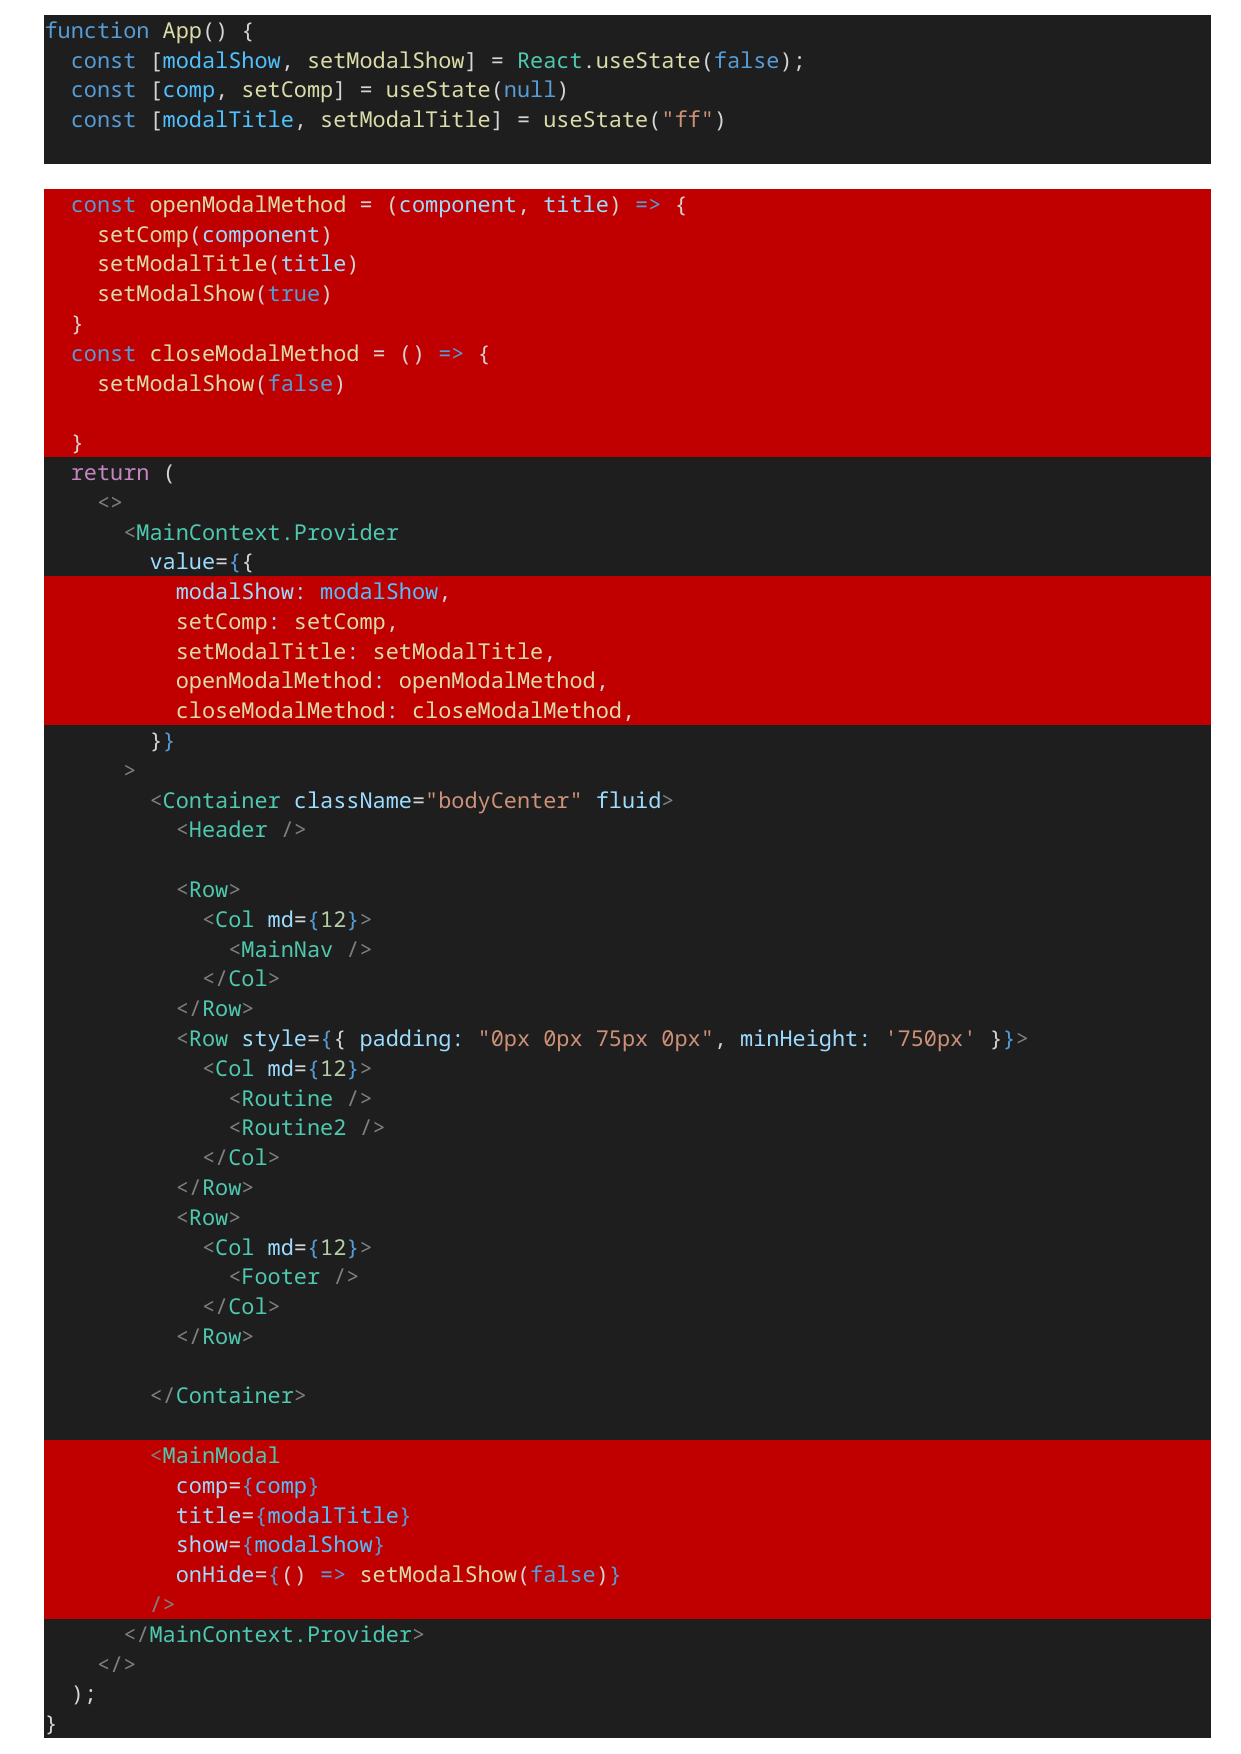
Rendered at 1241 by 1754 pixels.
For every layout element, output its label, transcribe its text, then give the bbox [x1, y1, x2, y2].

text closeModalMethod: closeModalMethod, [44, 695, 1211, 725]
text ); [44, 1678, 1211, 1708]
text onHide={() => setModalShow(false)} [44, 1559, 1211, 1589]
text </Row> [44, 993, 1211, 1023]
text <MainModal [44, 1440, 1211, 1470]
text </MainContext.Provider> [44, 1619, 1211, 1648]
text comp={comp} [44, 1470, 1211, 1499]
text > [44, 755, 1211, 784]
text openModalMethod: openModalMethod, [44, 665, 1211, 695]
text setModalTitle: setModalTitle, [44, 636, 1211, 665]
text <Routine /> [44, 1082, 1211, 1112]
text const openModalMethod = (component, title) => { [44, 189, 1211, 218]
text /> [44, 1589, 1211, 1619]
text setModalShow(true) [44, 278, 1211, 308]
text const [comp, setComp] = useState(null) [44, 74, 1211, 104]
text const [modalShow, setModalShow] = React.useState(false); [44, 44, 1211, 74]
text <Footer /> [44, 1261, 1211, 1291]
text setComp(component) [44, 218, 1211, 248]
text function App() { [44, 15, 1211, 44]
text show={modalShow} [44, 1529, 1211, 1559]
text const [modalTitle, setModalTitle] = useState("ff") [44, 104, 1211, 134]
text setModalShow(false) [44, 367, 1211, 397]
text <Row> [44, 874, 1211, 904]
text <Col md={12}> [44, 904, 1211, 933]
text <MainContext.Provider [44, 516, 1211, 546]
text const closeModalMethod = () => { [44, 338, 1211, 367]
text </> [44, 1648, 1211, 1678]
text <Row style={{ padding: "0px 0px 75px 0px", minHeight: '750px' }}> [44, 1023, 1211, 1053]
text </Container> [44, 1380, 1211, 1410]
text <Col md={12}> [44, 1053, 1211, 1082]
text title={modalTitle} [44, 1499, 1211, 1529]
text setModalTitle(title) [44, 248, 1211, 278]
text }} [44, 725, 1211, 755]
text <Routine2 /> [44, 1112, 1211, 1142]
text return ( [44, 457, 1211, 487]
text setComp: setComp, [44, 606, 1211, 636]
text value={{ [44, 546, 1211, 576]
text </Row> [44, 1321, 1211, 1351]
text </Col> [44, 1142, 1211, 1172]
text </Row> [44, 1172, 1211, 1202]
text <Row> [44, 1202, 1211, 1231]
text <Col md={12}> [44, 1231, 1211, 1261]
text <> [44, 487, 1211, 516]
text } [44, 427, 1211, 457]
text <Header /> [44, 814, 1211, 844]
text <Container className="bodyCenter" fluid> [44, 784, 1211, 814]
text <MainNav /> [44, 933, 1211, 963]
text </Col> [44, 963, 1211, 993]
text } [44, 1708, 1211, 1738]
text </Col> [44, 1291, 1211, 1321]
text modalShow: modalShow, [44, 576, 1211, 606]
text } [44, 308, 1211, 338]
